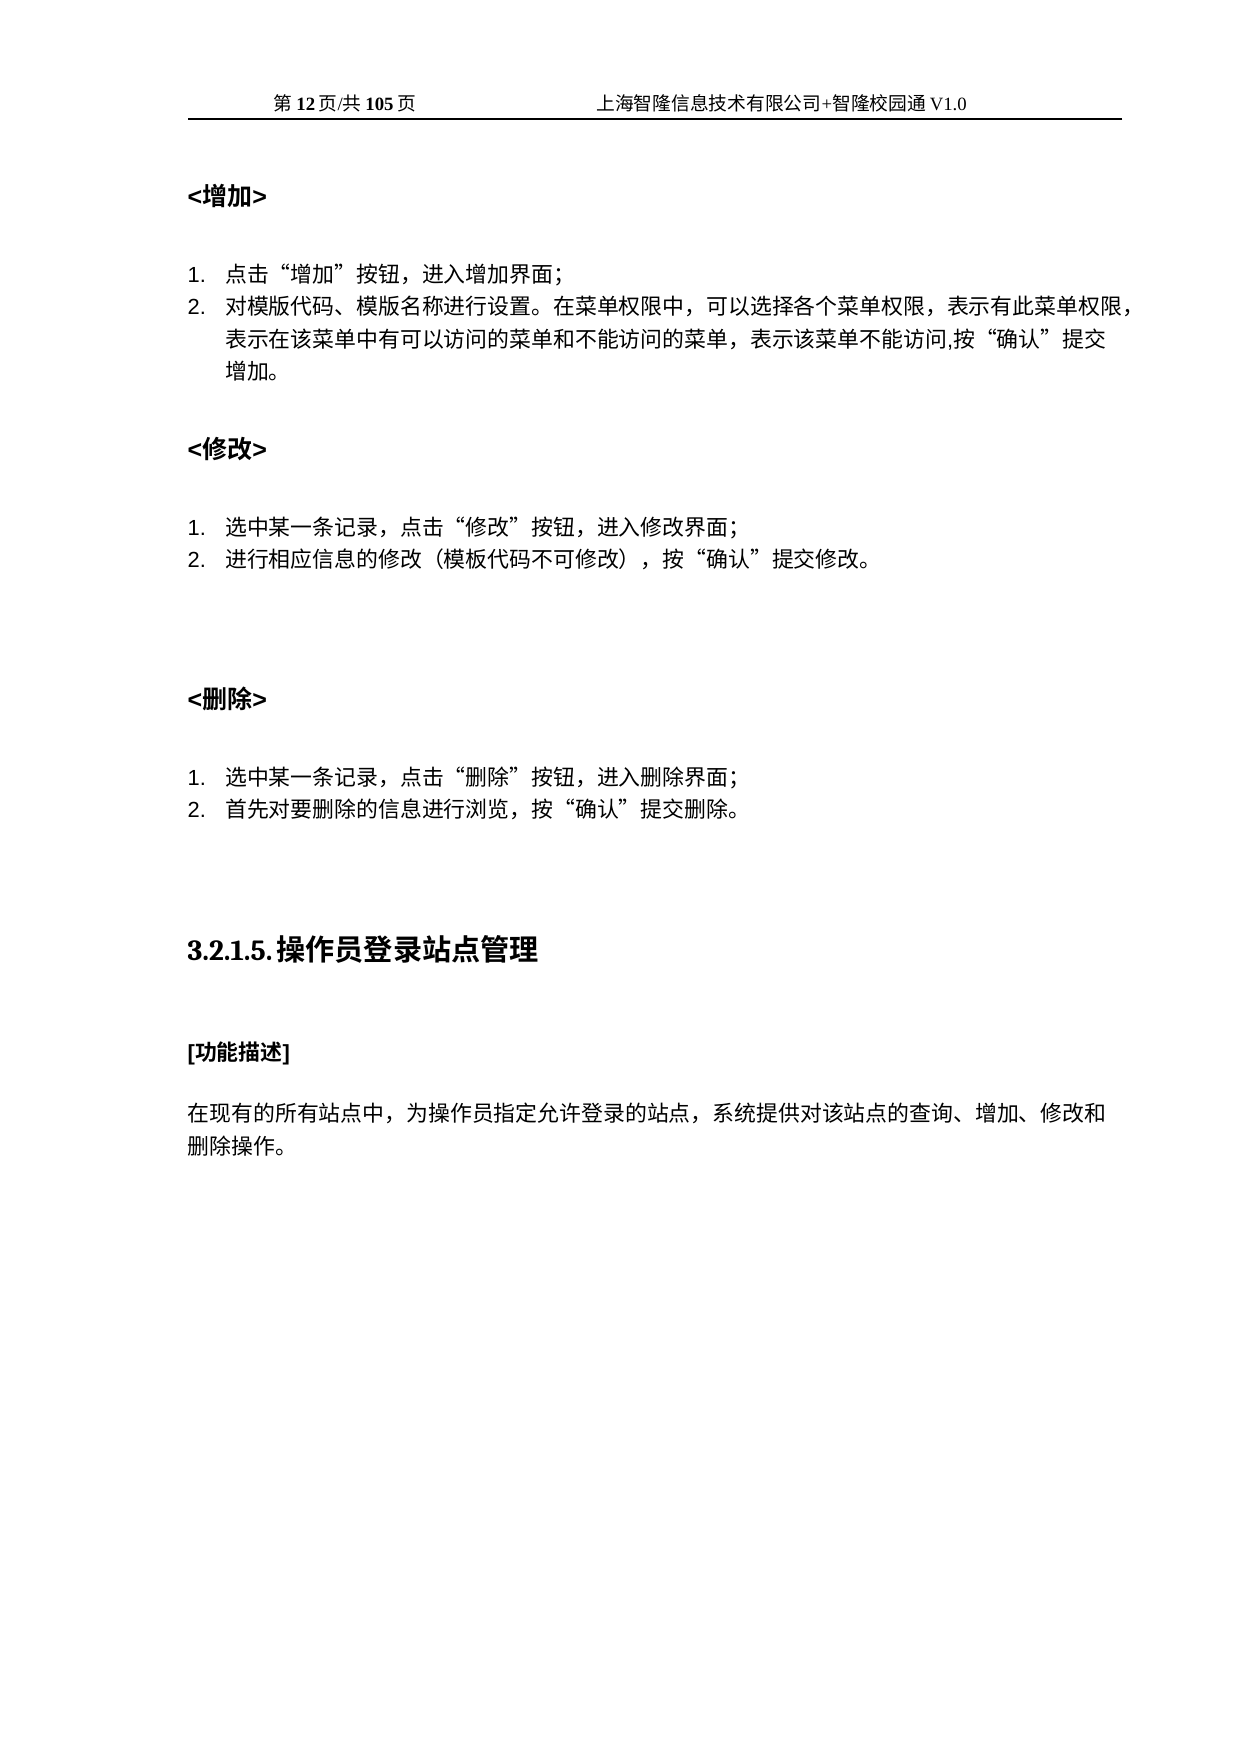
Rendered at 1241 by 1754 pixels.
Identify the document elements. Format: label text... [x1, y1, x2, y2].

list 首先对要删除的信息进行浏览，按“确认”提交删除。 [187, 792, 1122, 824]
text <增加> [187, 162, 1122, 227]
text 在现有的所有站点中，为操作员指定允许登录的站点，系统提供对该站点的查询、增加、修改和删除操作。 [187, 1096, 1122, 1161]
list 选中某一条记录，点击“删除”按钮，进入删除界面； [187, 759, 1122, 792]
text <删除> [187, 665, 1122, 730]
text [功能描述] [187, 1034, 1122, 1067]
list 点击“增加”按钮，进入增加界面； [187, 256, 1122, 289]
list 进行相应信息的修改（模板代码不可修改），按“确认”提交修改。 [187, 542, 1122, 574]
text <修改> [187, 415, 1122, 480]
list 对模版代码、模版名称进行设置。在菜单权限中，可以选择各个菜单权限，表示有此菜单权限，表示在该菜单中有可以访问的菜单和不能访问的菜单，表示该菜单不能访问,按“确认”提交增加。 [187, 289, 1122, 386]
list 选中某一条记录，点击“修改”按钮，进入修改界面； [187, 509, 1122, 542]
subtitle 操作员登录站点管理 [187, 915, 1122, 980]
